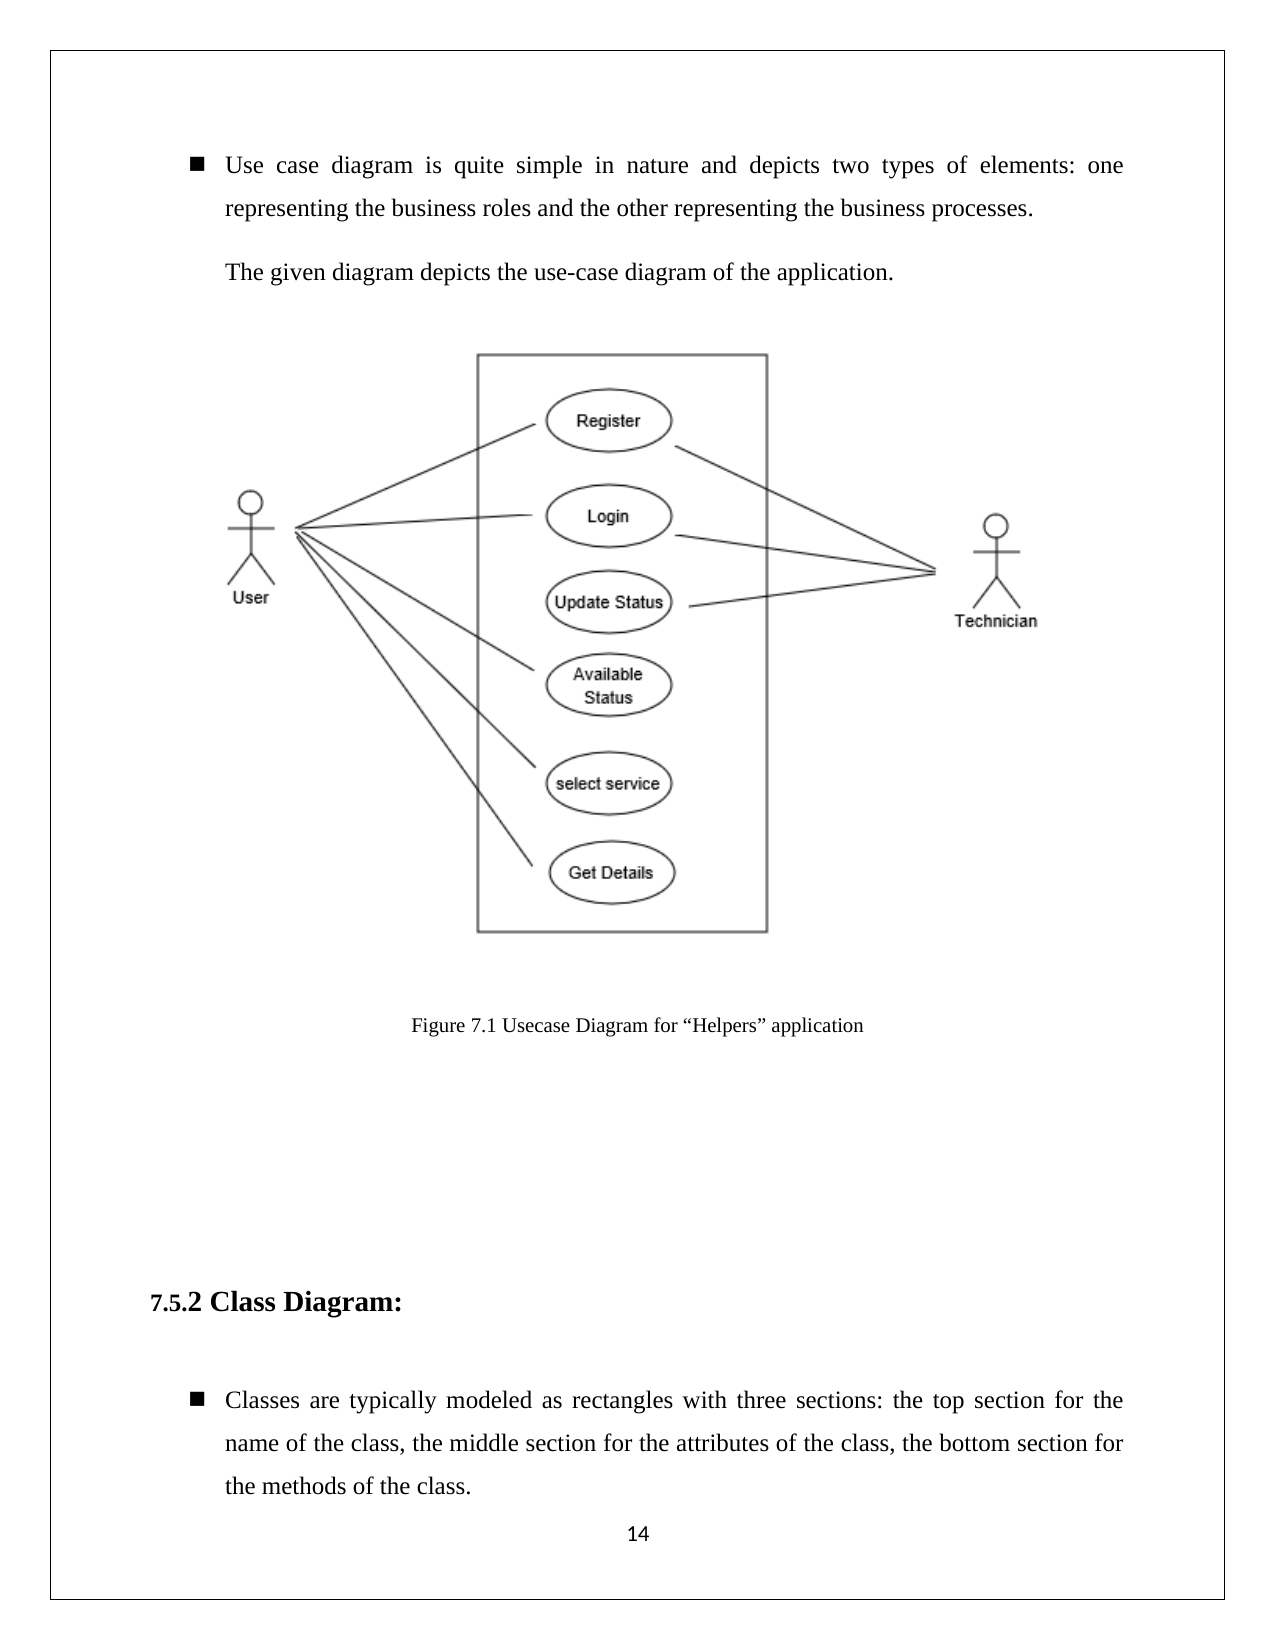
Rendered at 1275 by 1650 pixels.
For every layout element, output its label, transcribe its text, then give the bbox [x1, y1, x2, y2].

text The given diagram depicts the use-case diagram of the application. [150, 257, 1125, 286]
list Use case diagram is quite simple in nature and depicts two types of elements: one representing the business roles and the other representing the business processes. [187, 150, 1125, 222]
text 7.5.2 Class Diagram: [150, 1284, 1125, 1318]
picture [214, 352, 1061, 940]
text Figure 7.1 Usecase Diagram for “Helpers” application [150, 1013, 1125, 1037]
list Classes are typically modeled as rectangles with three sections: the top section for the name of the class, the middle section for the attributes of the class, the bottom section for the methods of the class. [187, 1385, 1125, 1500]
